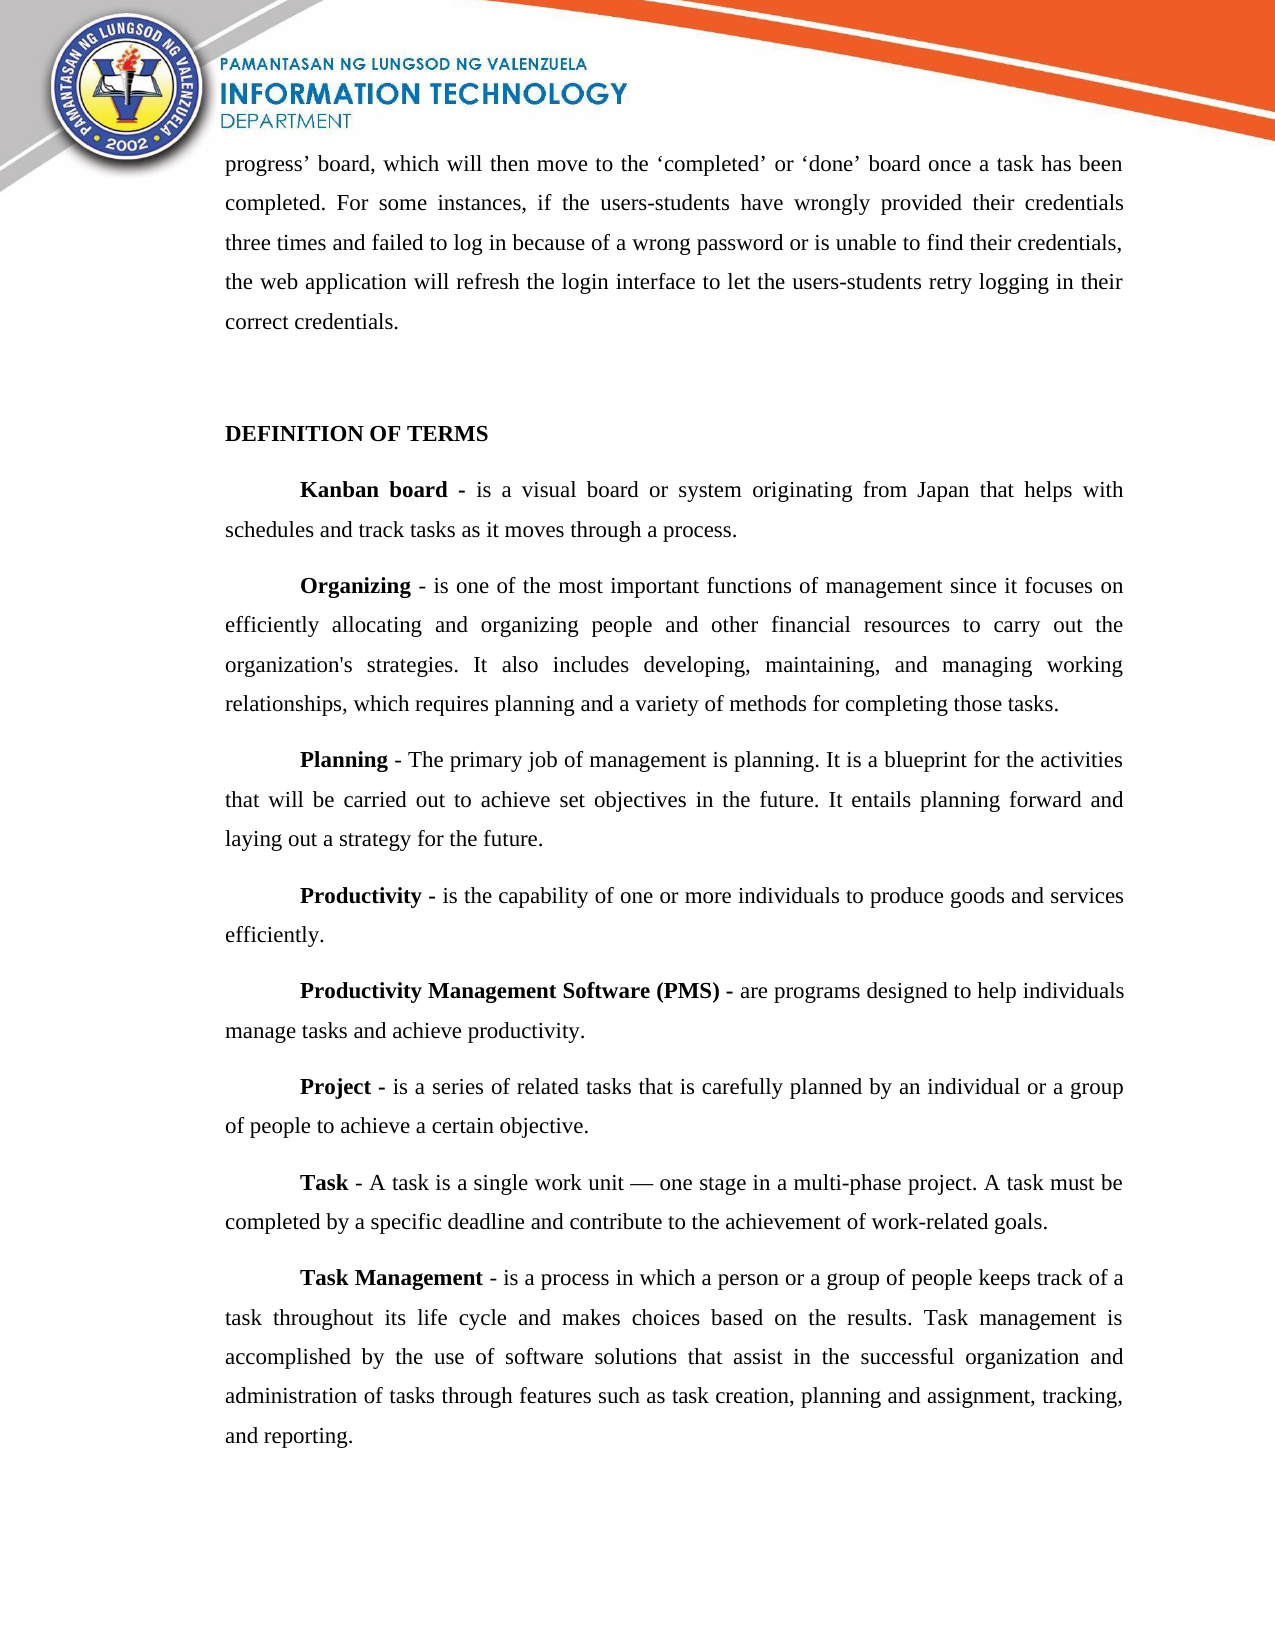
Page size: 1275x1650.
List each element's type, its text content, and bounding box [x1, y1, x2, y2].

picture [0, 0, 1275, 195]
text Project - is a series of related tasks that is carefully planned by an individual or a group of people to achieve a certain objective. [225, 1073, 1125, 1139]
text DEFINITION OF TERMS [225, 420, 1125, 447]
text Task - A task is a single work unit — one stage in a multi-phase project. A task must be completed by a specific deadline and contribute to the achievement of work-related goals. [225, 1168, 1125, 1234]
text Planning - The primary job of management is planning. It is a blueprint for the activities that will be carried out to achieve set objectives in the future. It entails planning forward and laying out a strategy for the future. [225, 747, 1125, 852]
text Task Management - is a process in which a person or a group of people keeps track of a task throughout its life cycle and makes choices based on the results. Task management is accomplished by the use of software solutions that assist in the successful organization and administration of tasks through features such as task creation, planning and assignment, tracking, and reporting. [225, 1264, 1125, 1448]
text Productivity - is the capability of one or more individuals to produce goods and services efficiently. [225, 882, 1125, 947]
text Productivity Management Software (PMS) - are programs designed to help individuals manage tasks and achieve productivity. [225, 977, 1125, 1043]
text Kanban board - is a visual board or system originating from Japan that helps with schedules and track tasks as it moves through a process. [225, 476, 1125, 542]
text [225, 150, 1125, 334]
text Organizing - is one of the most important functions of management since it focuses on efficiently allocating and organizing people and other financial resources to carry out the organization's strategies. It also includes developing, maintaining, and managing working relationships, which requires planning and a variety of methods for completing those tasks. [225, 572, 1125, 717]
